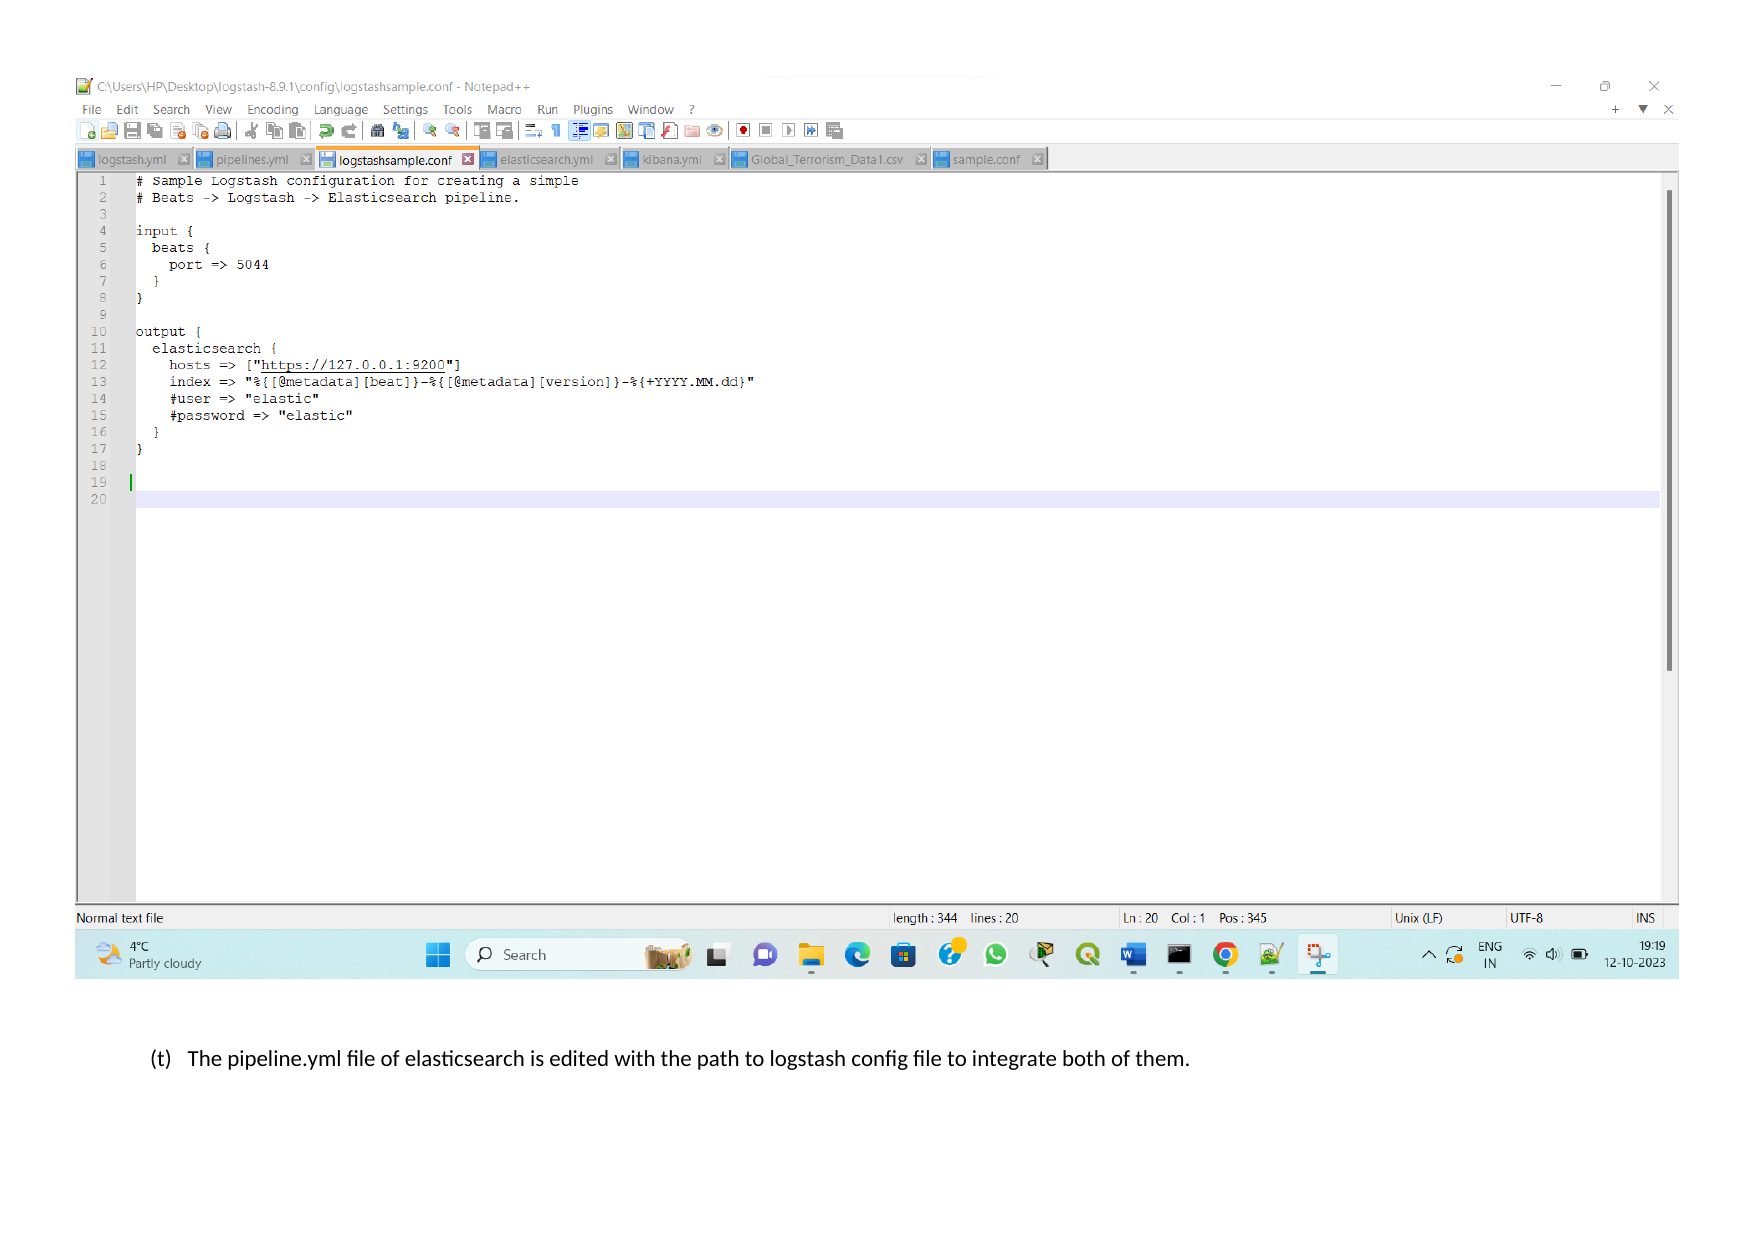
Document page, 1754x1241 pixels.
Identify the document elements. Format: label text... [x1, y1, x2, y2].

picture [75, 75, 1679, 979]
list The pipeline.yml file of elasticsearch is edited with the path to logstash config file to integrate both of them. [150, 1044, 1679, 1072]
